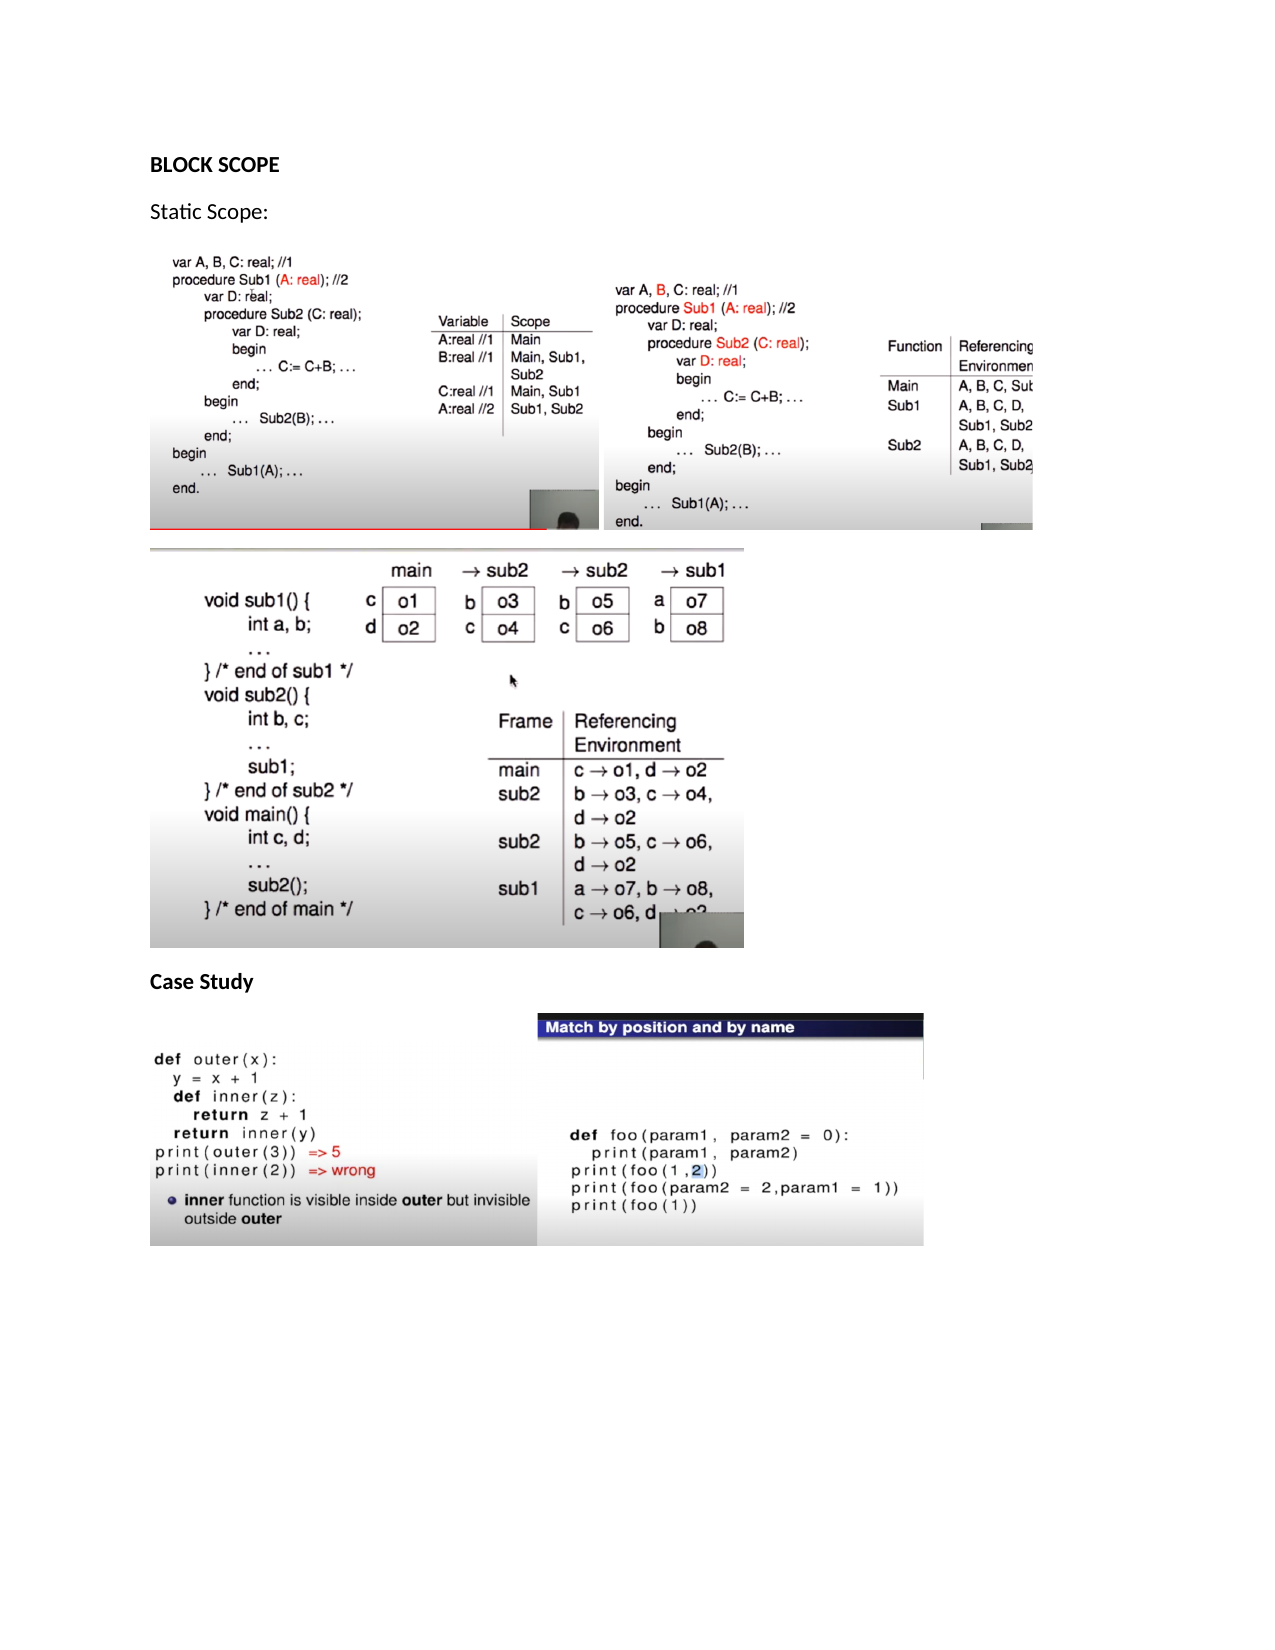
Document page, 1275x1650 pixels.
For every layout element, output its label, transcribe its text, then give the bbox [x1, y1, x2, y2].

picture [150, 243, 599, 530]
picture [150, 1013, 924, 1246]
text BLOCK SCOPE [150, 150, 1125, 178]
picture [150, 548, 744, 948]
text Case Study [150, 967, 1125, 995]
text Static Scope: [150, 197, 1125, 225]
picture [603, 277, 1033, 530]
